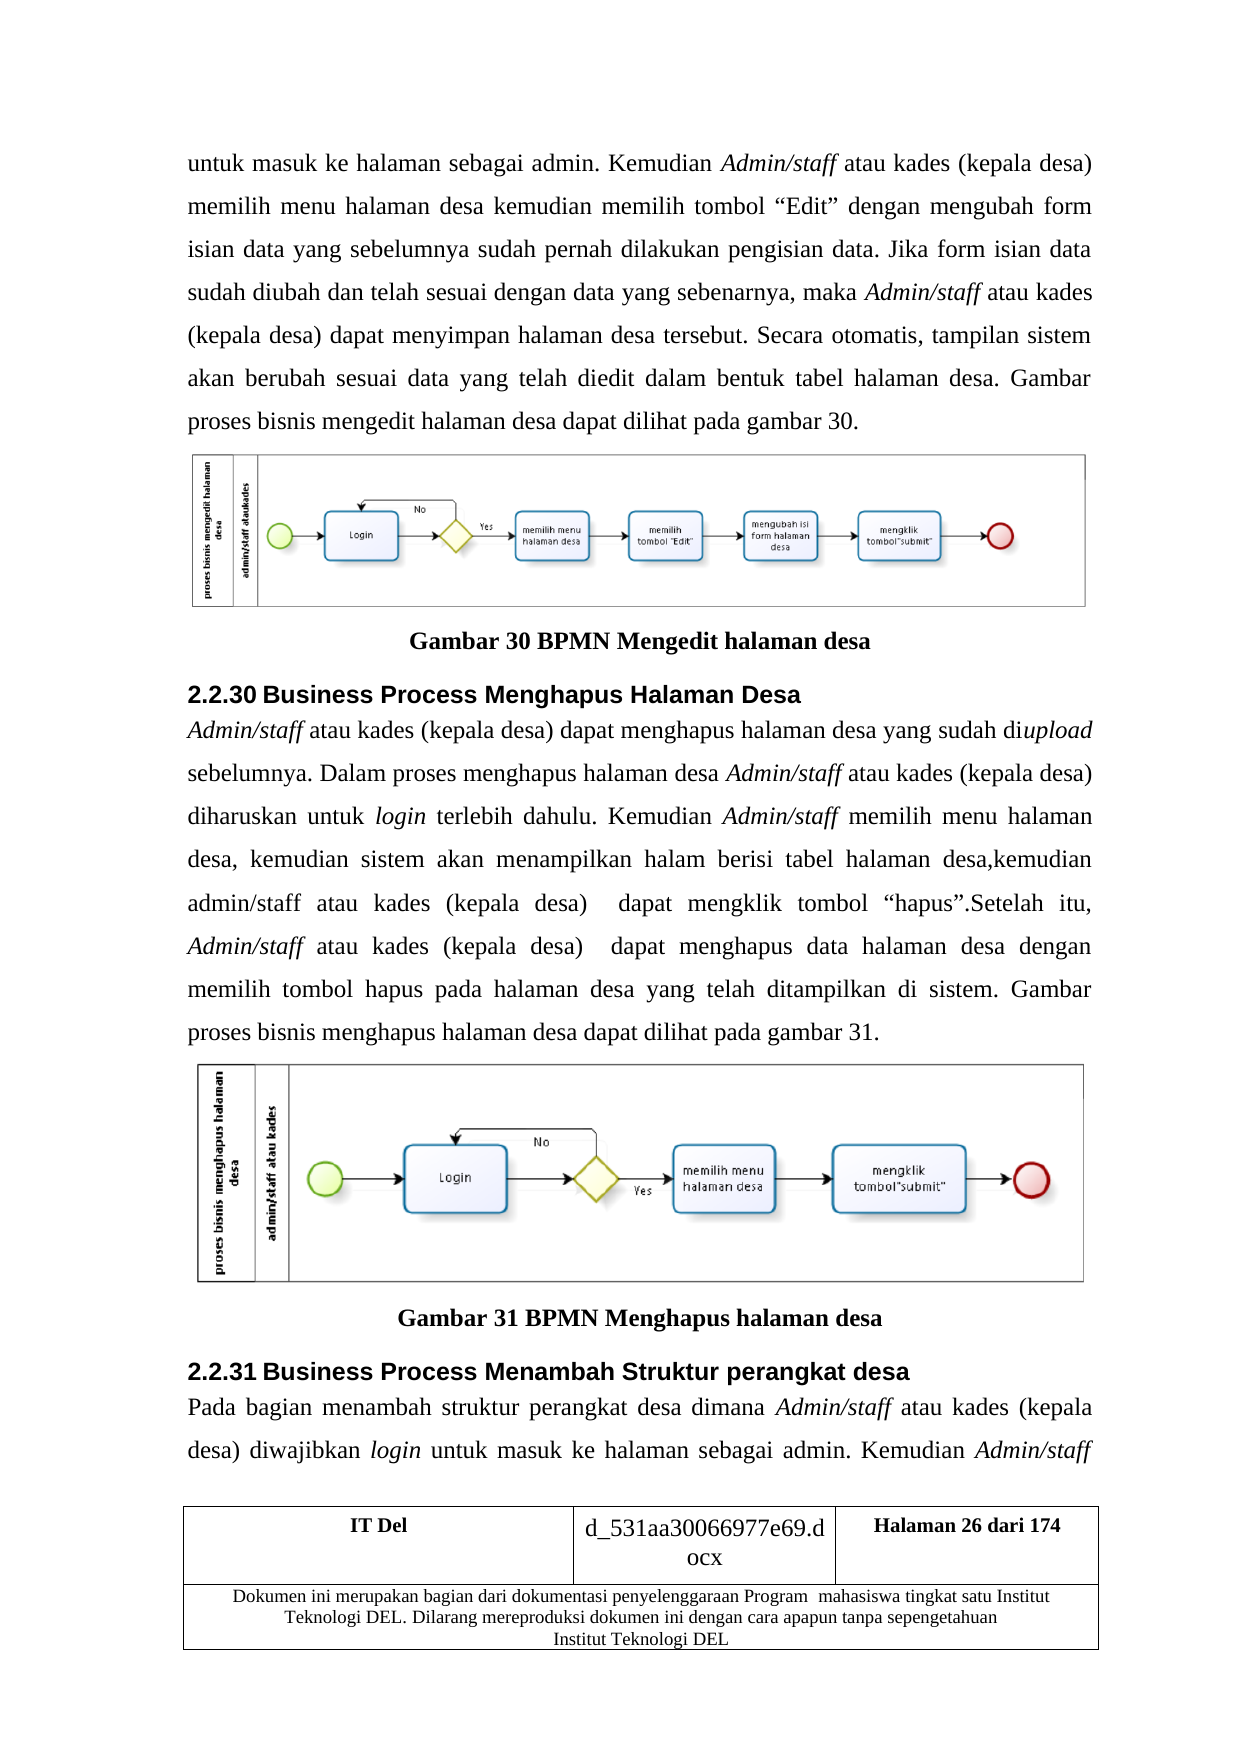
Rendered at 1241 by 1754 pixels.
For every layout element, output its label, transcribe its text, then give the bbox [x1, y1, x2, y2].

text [187, 1392, 1092, 1464]
text Gambar 31 BPMN Menghapus halaman desa [187, 1303, 1092, 1332]
picture [187, 1060, 1093, 1289]
subtitle Business Process Menghapus Halaman Desa [187, 680, 1092, 709]
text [187, 148, 1092, 435]
text Gambar 30 BPMN Mengedit halaman desa [187, 626, 1092, 655]
text Admin/staff atau kades (kepala desa) dapat menghapus halaman desa yang sudah diupload sebelumnya. Dalam proses menghapus halaman desa Admin/staff atau kades (kepala desa) diharuskan untuk login terlebih dahulu. Kemudian Admin/staff memilih menu halaman desa, kemudian sistem akan menampilkan halam berisi tabel halaman desa,kemudian admin/staff atau kades (kepala desa) dapat mengklik tombol “hapus”.Setelah itu, Admin/staff atau kades (kepala desa) dapat menghapus data halaman desa dengan memilih tombol hapus pada halaman desa yang telah ditampilkan di sistem. Gambar proses bisnis menghapus halaman desa dapat dilihat pada gambar 31. [187, 715, 1092, 1046]
subtitle Business Process Menambah Struktur perangkat desa [187, 1357, 1092, 1386]
picture [187, 449, 1093, 612]
